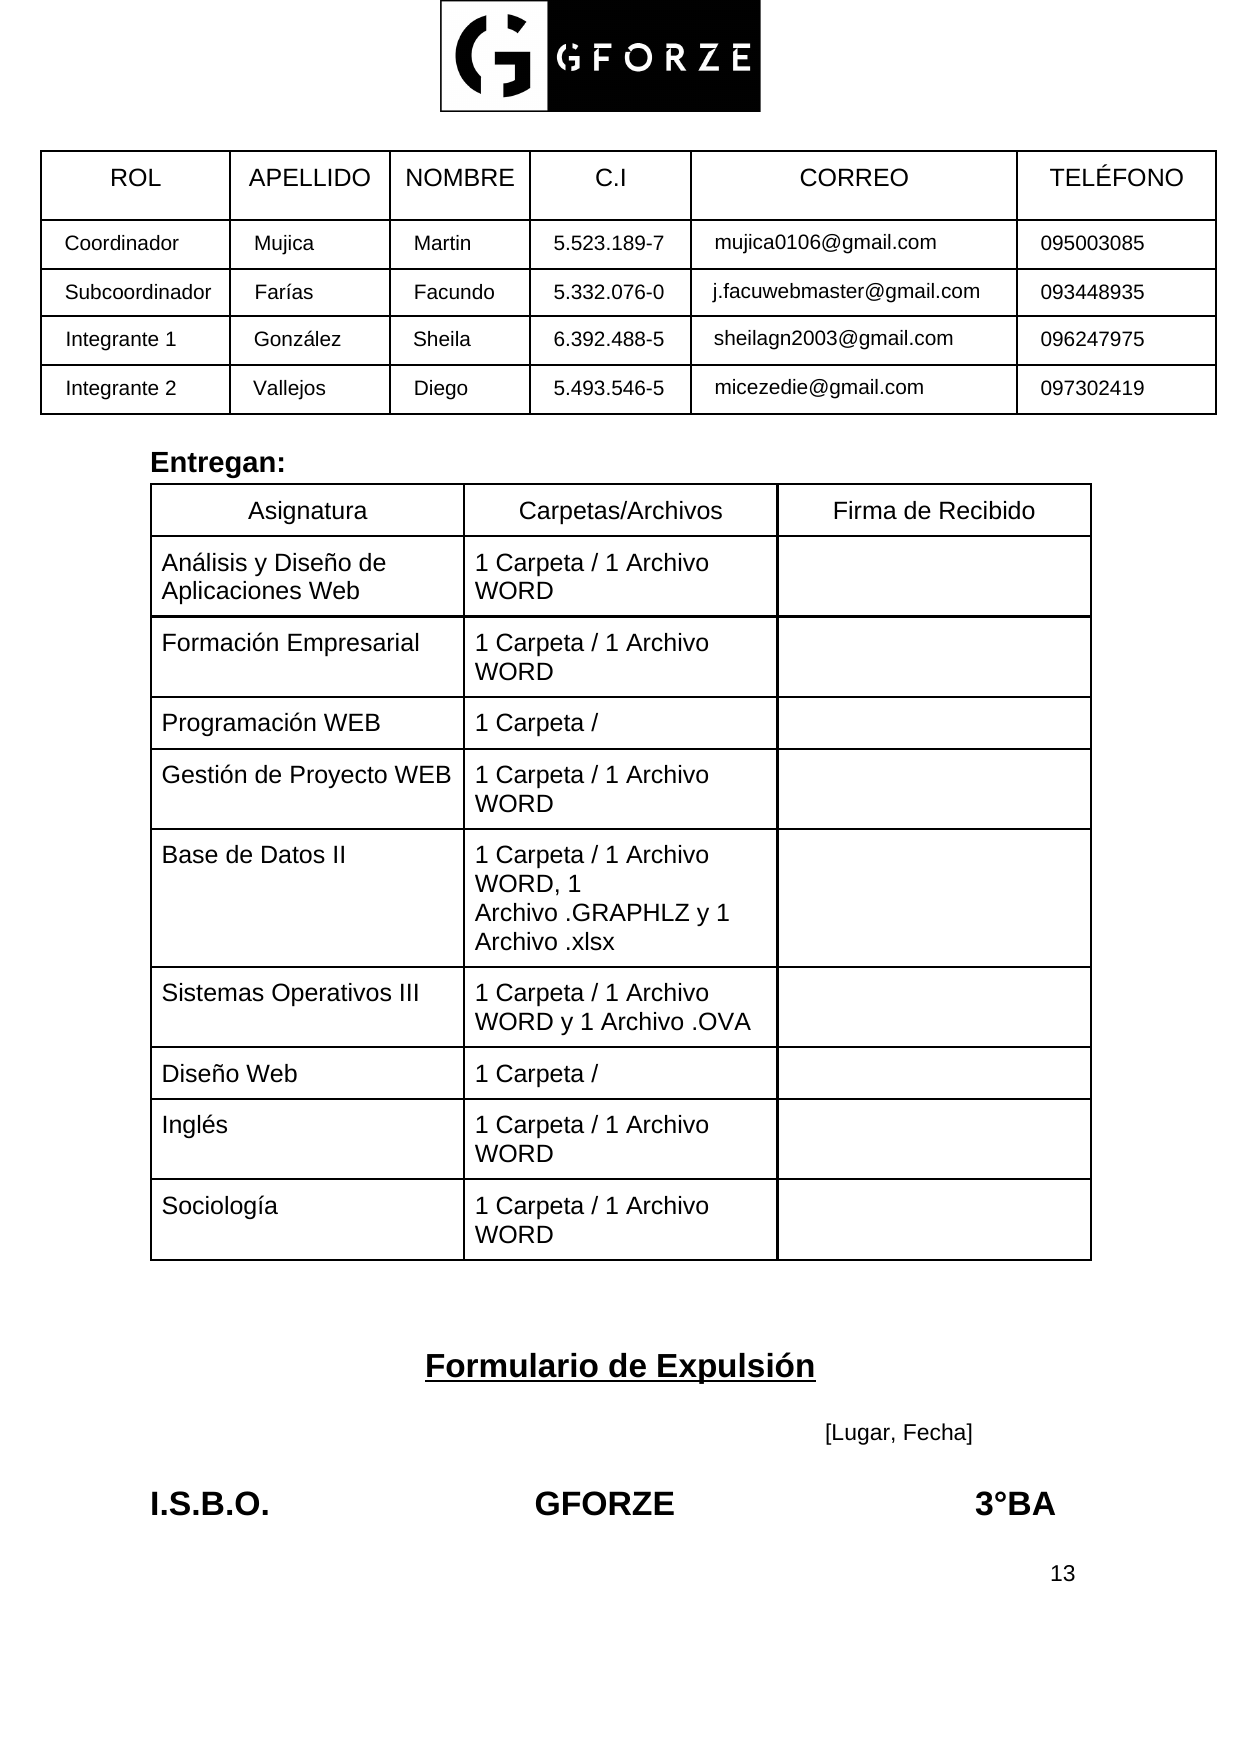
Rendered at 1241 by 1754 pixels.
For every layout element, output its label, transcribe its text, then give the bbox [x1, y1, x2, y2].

picture [440, 0, 761, 112]
table_cell Sheila [391, 317, 529, 363]
table_cell [779, 750, 1090, 828]
table_cell [779, 698, 1090, 747]
table_header Firma de Recibido [779, 485, 1090, 535]
table_cell [779, 618, 1090, 696]
table_cell Gestión de Proyecto WEB [152, 750, 463, 828]
table_cell [779, 1100, 1090, 1178]
table_cell González [231, 317, 389, 363]
table_cell 1 Carpeta / 1 Archivo WORD [465, 750, 776, 828]
table_cell 097302419 [1018, 366, 1215, 412]
table_cell Facundo [391, 270, 529, 314]
table_cell [779, 537, 1090, 615]
table_cell [779, 1180, 1090, 1259]
table_cell Farías [231, 270, 389, 314]
table_cell 093448935 [1018, 270, 1215, 314]
table_cell 1 Carpeta / 1 Archivo WORD [465, 1180, 776, 1259]
table_cell 1 Carpeta / 1 Archivo WORD [465, 537, 776, 615]
table_header Carpetas/Archivos [465, 485, 776, 535]
table_cell Formación Empresarial [152, 618, 463, 696]
text [Lugar, Fecha] [150, 1419, 1090, 1445]
table_header CORREO [692, 152, 1016, 219]
table_cell 5.332.076-0 [531, 270, 690, 314]
table_cell 1 Carpeta / 1 Archivo WORD y 1 Archivo .OVA [465, 968, 776, 1046]
table_header NOMBRE [391, 152, 529, 219]
table_cell Diseño Web [152, 1048, 463, 1098]
table_cell 1 Carpeta / [465, 698, 776, 747]
table_cell Vallejos [231, 366, 389, 412]
table_header ROL [42, 152, 229, 219]
table_cell Integrante 1 [42, 317, 229, 363]
table_cell [779, 968, 1090, 1046]
text Entregan: [150, 445, 1090, 478]
table_cell mujica0106@gmail.com [692, 221, 1016, 268]
table_cell j.facuwebmaster@gmail.com [692, 270, 1016, 314]
table_cell Subcoordinador [42, 270, 229, 314]
table_cell [779, 1048, 1090, 1098]
table_cell [779, 830, 1090, 966]
table_cell 096247975 [1018, 317, 1215, 363]
table_cell Sistemas Operativos III [152, 968, 463, 1046]
table_header TELÉFONO [1018, 152, 1215, 219]
table_cell Sociología [152, 1180, 463, 1259]
table_cell Integrante 2 [42, 366, 229, 412]
table_cell 5.523.189-7 [531, 221, 690, 268]
table_cell 1 Carpeta / 1 Archivo WORD [465, 618, 776, 696]
table_cell Diego [391, 366, 529, 412]
table_cell micezedie@gmail.com [692, 366, 1016, 412]
table_cell Programación WEB [152, 698, 463, 747]
table_header C.I [531, 152, 690, 219]
table_cell sheilagn2003@gmail.com [692, 317, 1016, 363]
table_header Asignatura [152, 485, 463, 535]
table_cell Martin [391, 221, 529, 268]
table_cell Base de Datos II [152, 830, 463, 966]
table_cell Coordinador [42, 221, 229, 268]
table_cell 5.493.546-5 [531, 366, 690, 412]
table_header APELLIDO [231, 152, 389, 219]
table_cell 1 Carpeta / [465, 1048, 776, 1098]
table_cell 1 Carpeta / 1 Archivo WORD [465, 1100, 776, 1178]
table_cell 6.392.488-5 [531, 317, 690, 363]
table_cell 1 Carpeta / 1 Archivo WORD, 1 Archivo .GRAPHLZ y 1 Archivo .xlsx [465, 830, 776, 966]
subtitle Formulario de Expulsión [150, 1346, 1090, 1385]
table_cell Mujica [231, 221, 389, 268]
table_cell Análisis y Diseño de Aplicaciones Web [152, 537, 463, 615]
table_cell 095003085 [1018, 221, 1215, 268]
table_cell Inglés [152, 1100, 463, 1178]
